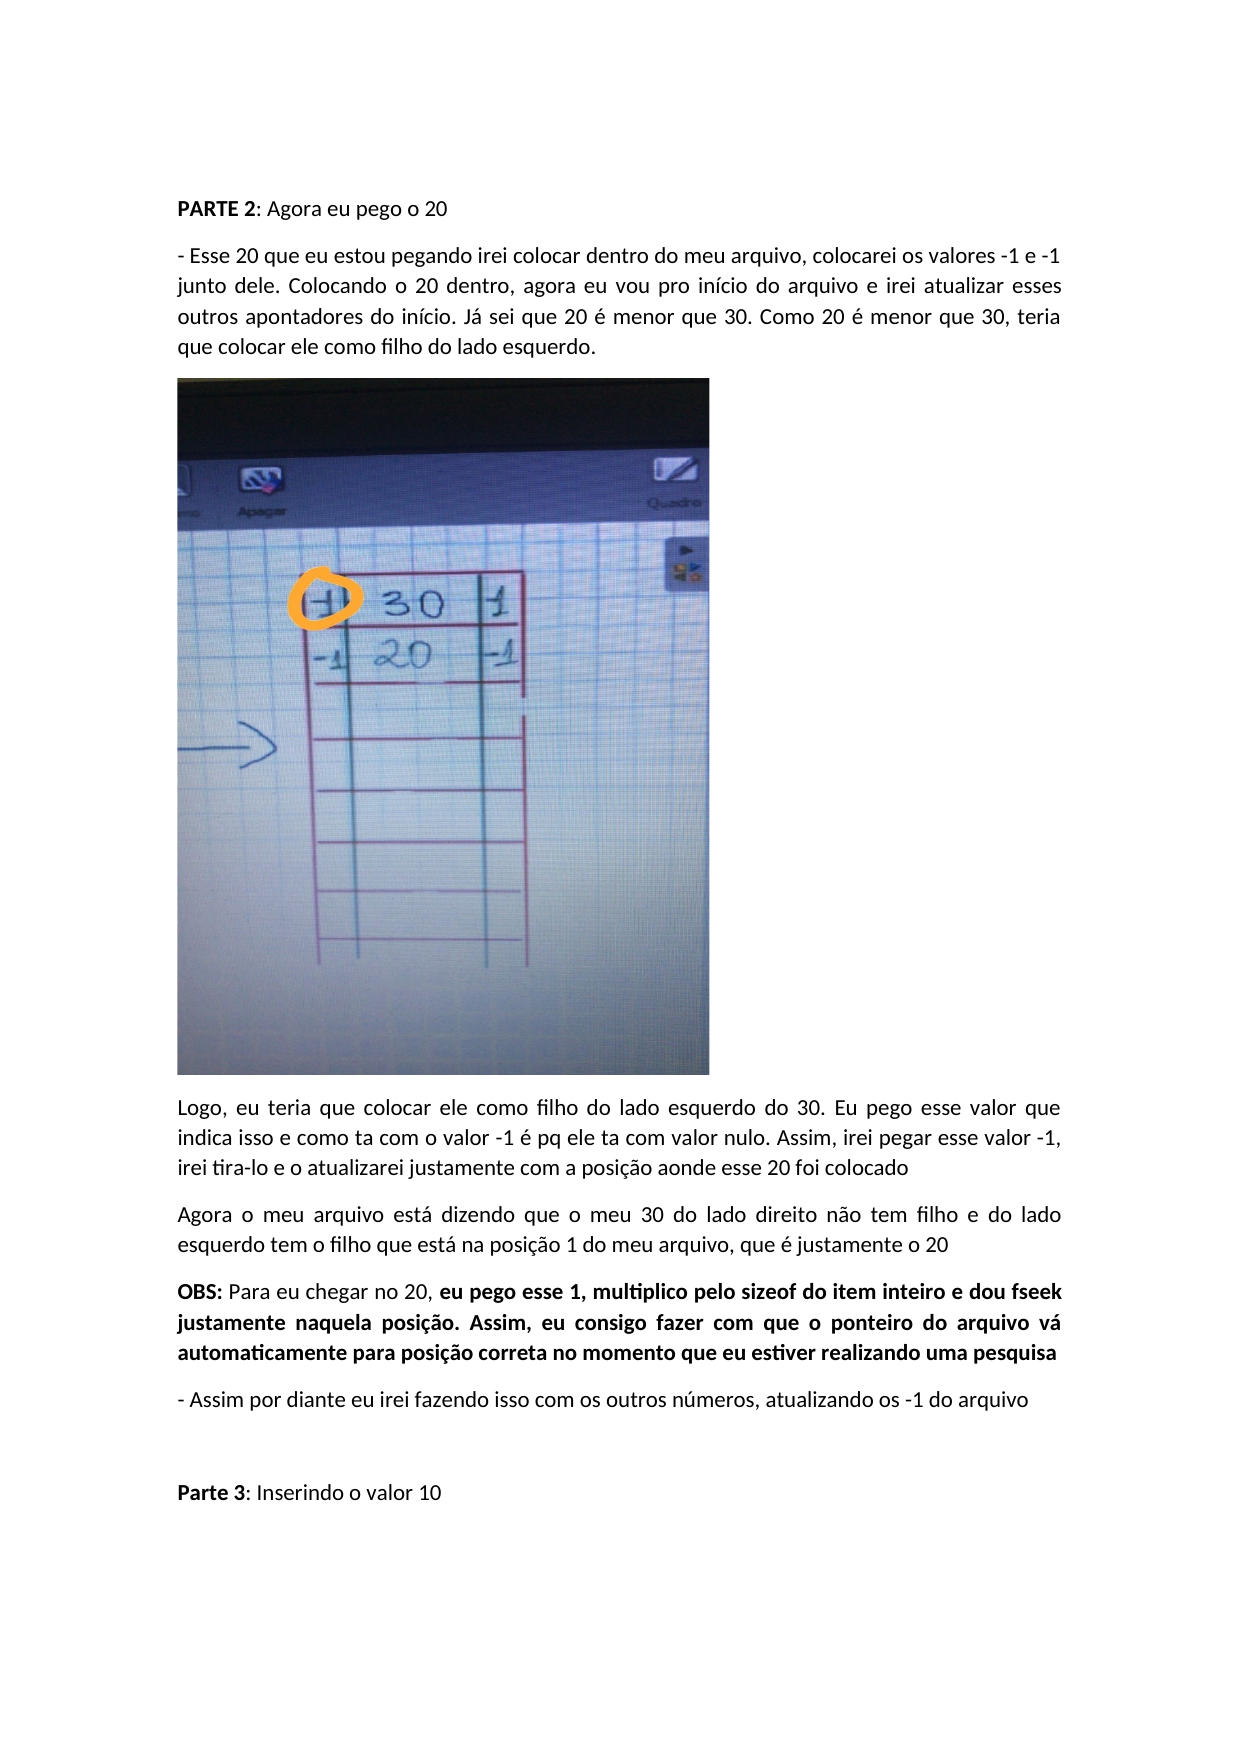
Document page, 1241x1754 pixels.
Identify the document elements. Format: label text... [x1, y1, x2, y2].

text PARTE 2: Agora eu pego o 20 [177, 194, 1063, 222]
text Parte 3: Inserindo o valor 10 [177, 1478, 1063, 1506]
text Logo, eu teria que colocar ele como filho do lado esquerdo do 30. Eu pego esse valor que indica isso e como ta com o valor -1 é pq ele ta com valor nulo. Assim, irei pegar esse valor -1, irei tira-lo e o atualizarei justamente com a posição aonde esse 20 foi colocado [177, 1093, 1063, 1181]
text - Assim por diante eu irei fazendo isso com os outros números, atualizando os -1 do arquivo [177, 1385, 1063, 1413]
text - Esse 20 que eu estou pegando irei colocar dentro do meu arquivo, colocarei os valores -1 e -1 junto dele. Colocando o 20 dentro, agora eu vou pro início do arquivo e irei atualizar esses outros apontadores do início. Já sei que 20 é menor que 30. Como 20 é menor que 30, teria que colocar ele como filho do lado esquerdo. [177, 241, 1063, 360]
picture [177, 378, 710, 1075]
text OBS: Para eu chegar no 20, eu pego esse 1, multiplico pelo sizeof do item inteiro e dou fseek justamente naquela posição. Assim, eu consigo fazer com que o ponteiro do arquivo vá automaticamente para posição correta no momento que eu estiver realizando uma pesquisa [177, 1277, 1063, 1366]
text Agora o meu arquivo está dizendo que o meu 30 do lado direito não tem filho e do lado esquerdo tem o filho que está na posição 1 do meu arquivo, que é justamente o 20 [177, 1200, 1063, 1258]
